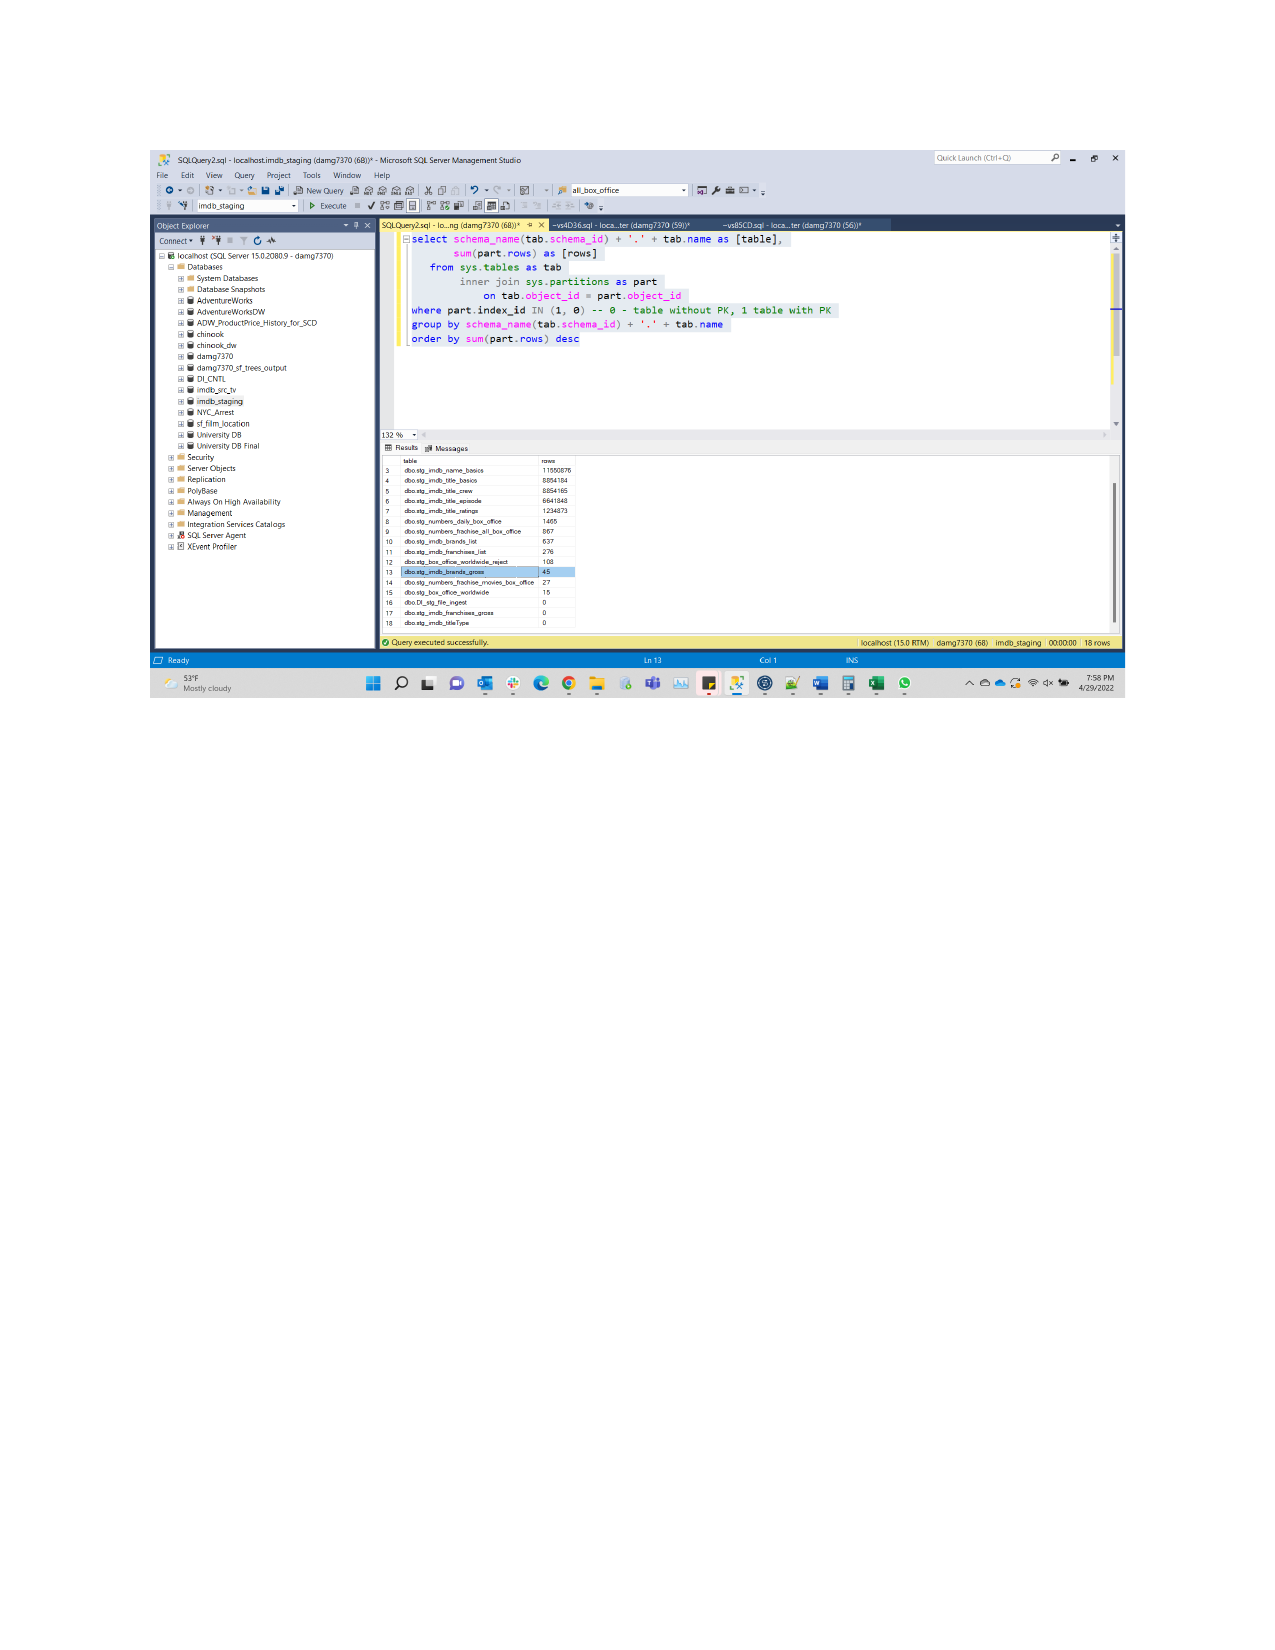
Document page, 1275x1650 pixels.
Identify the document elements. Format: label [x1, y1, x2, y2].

picture [150, 150, 1125, 698]
